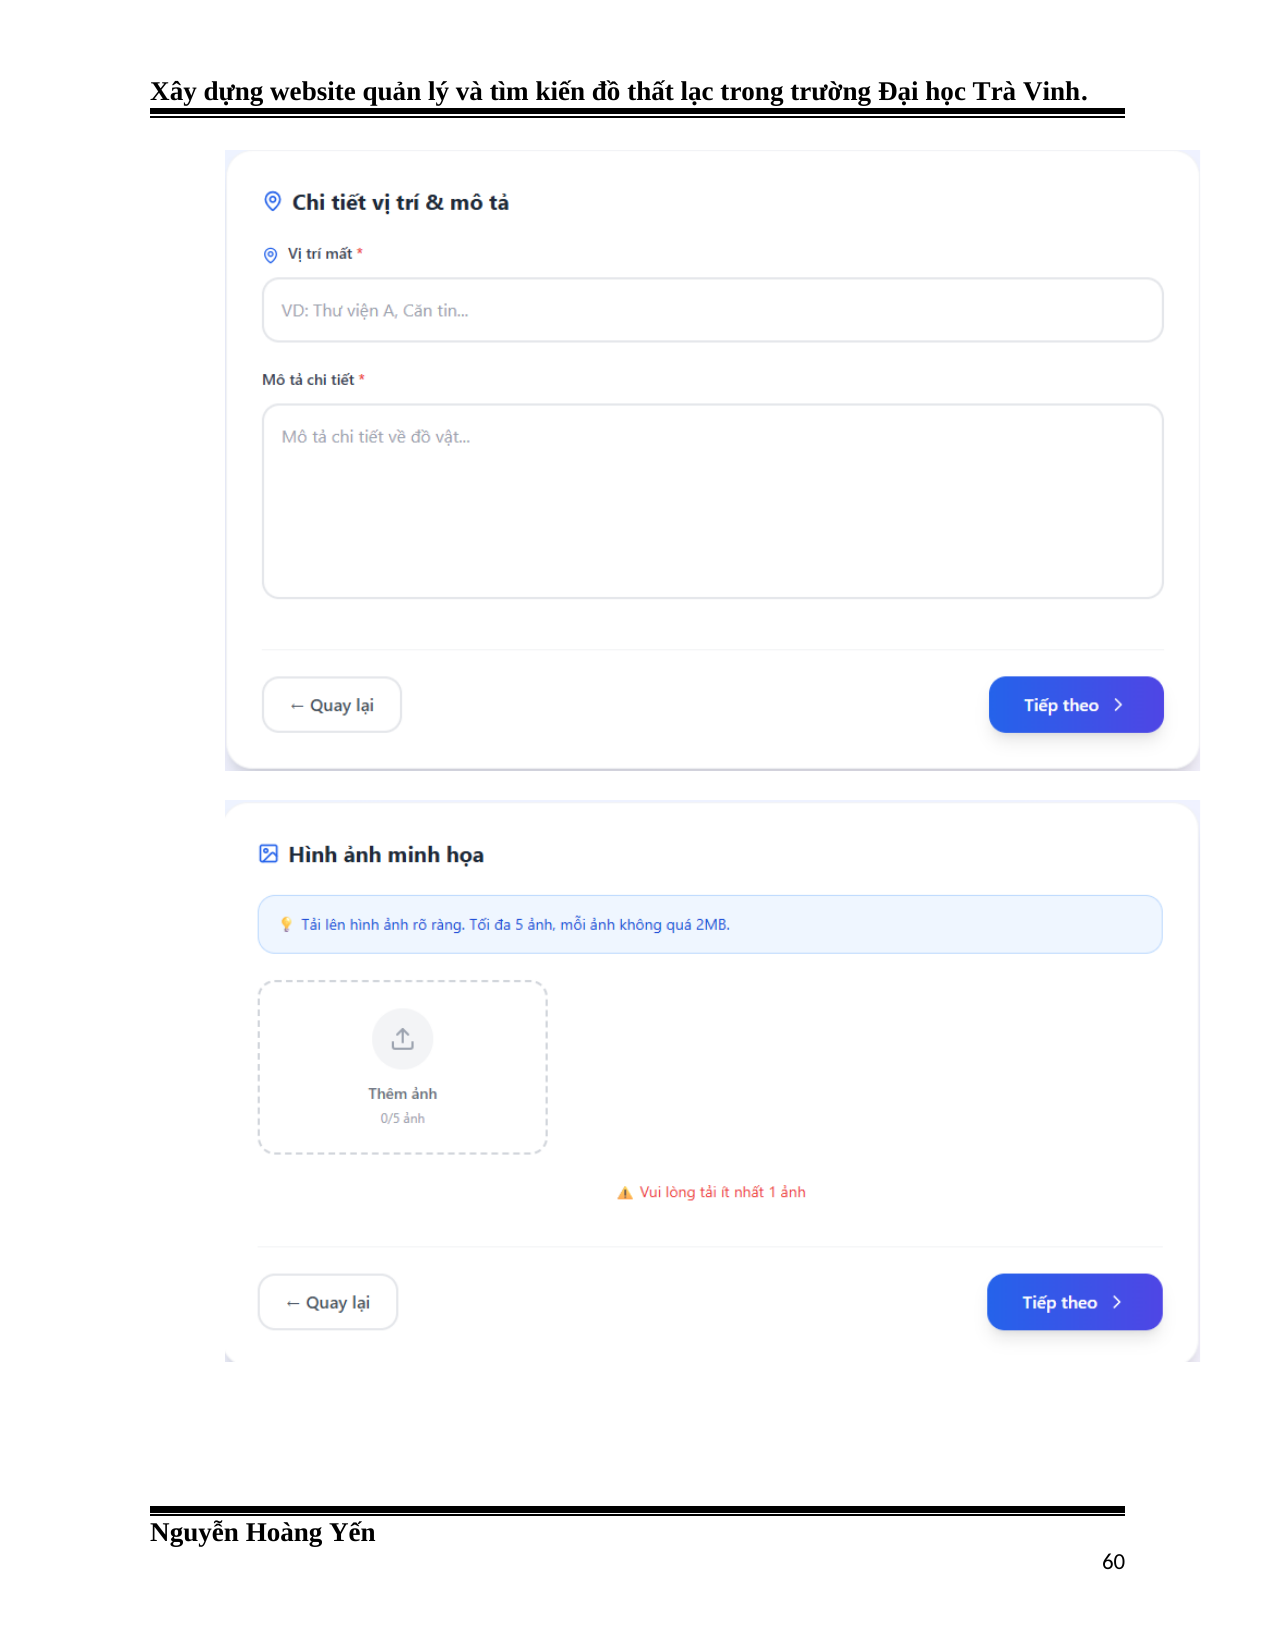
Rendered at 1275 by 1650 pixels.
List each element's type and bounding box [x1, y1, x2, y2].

picture [225, 150, 1200, 771]
picture [225, 800, 1200, 1362]
